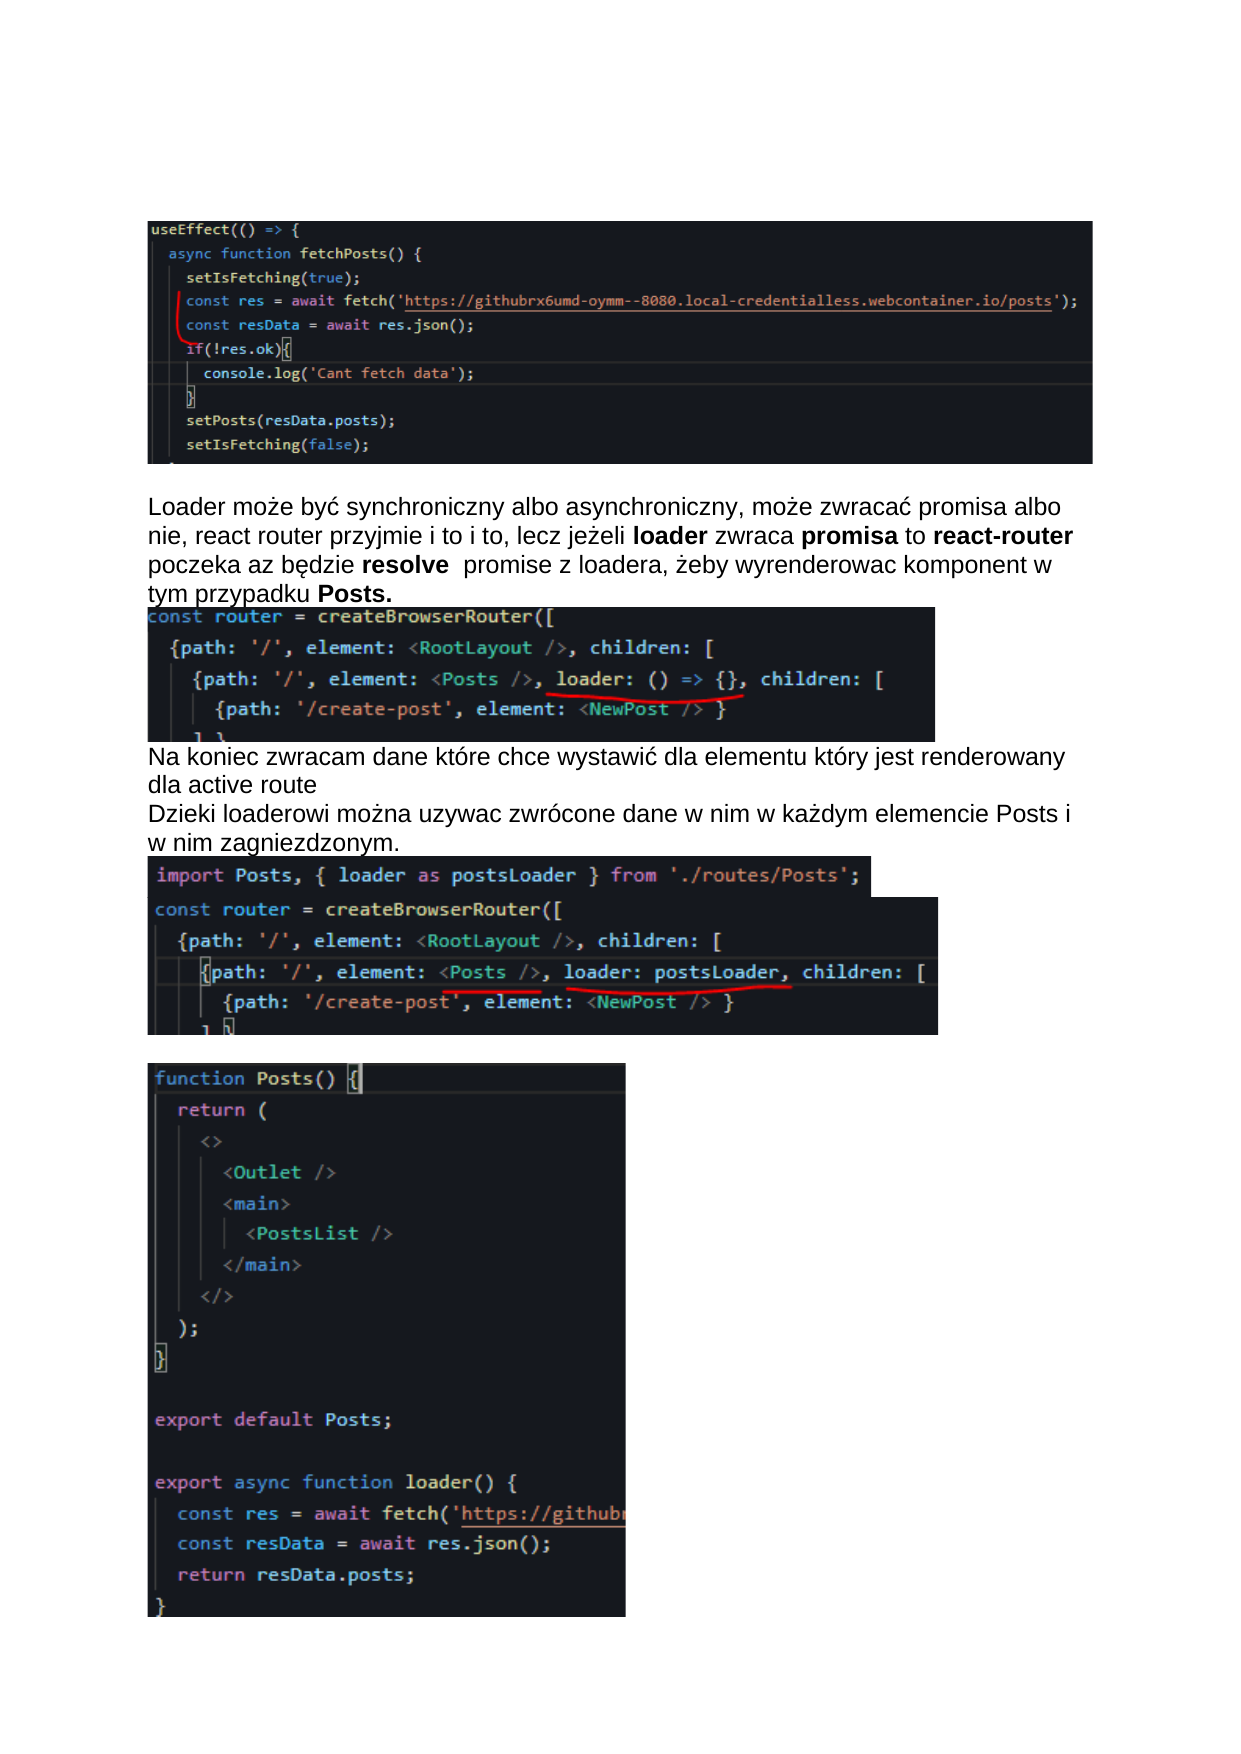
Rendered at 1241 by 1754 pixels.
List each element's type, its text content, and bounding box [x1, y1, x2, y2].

picture [147, 856, 939, 1035]
text Dzieki loaderowi można uzywac zwrócone dane w nim w każdym elemencie Posts i w nim zagniezdzonym. [148, 799, 1093, 857]
picture [147, 221, 1093, 464]
text Loader może być synchroniczny albo asynchroniczny, może zwracać promisa albo nie, react router przyjmie i to i to, lecz jeżeli loader zwraca promisa to react-router poczeka az będzie resolve promise z loadera, żeby wyrenderowac komponent w tym przypadku Posts. [148, 492, 1093, 607]
picture [147, 607, 935, 742]
text Na koniec zwracam dane które chce wystawić dla elementu który jest renderowany dla active route [148, 742, 1093, 799]
picture [147, 1063, 626, 1617]
